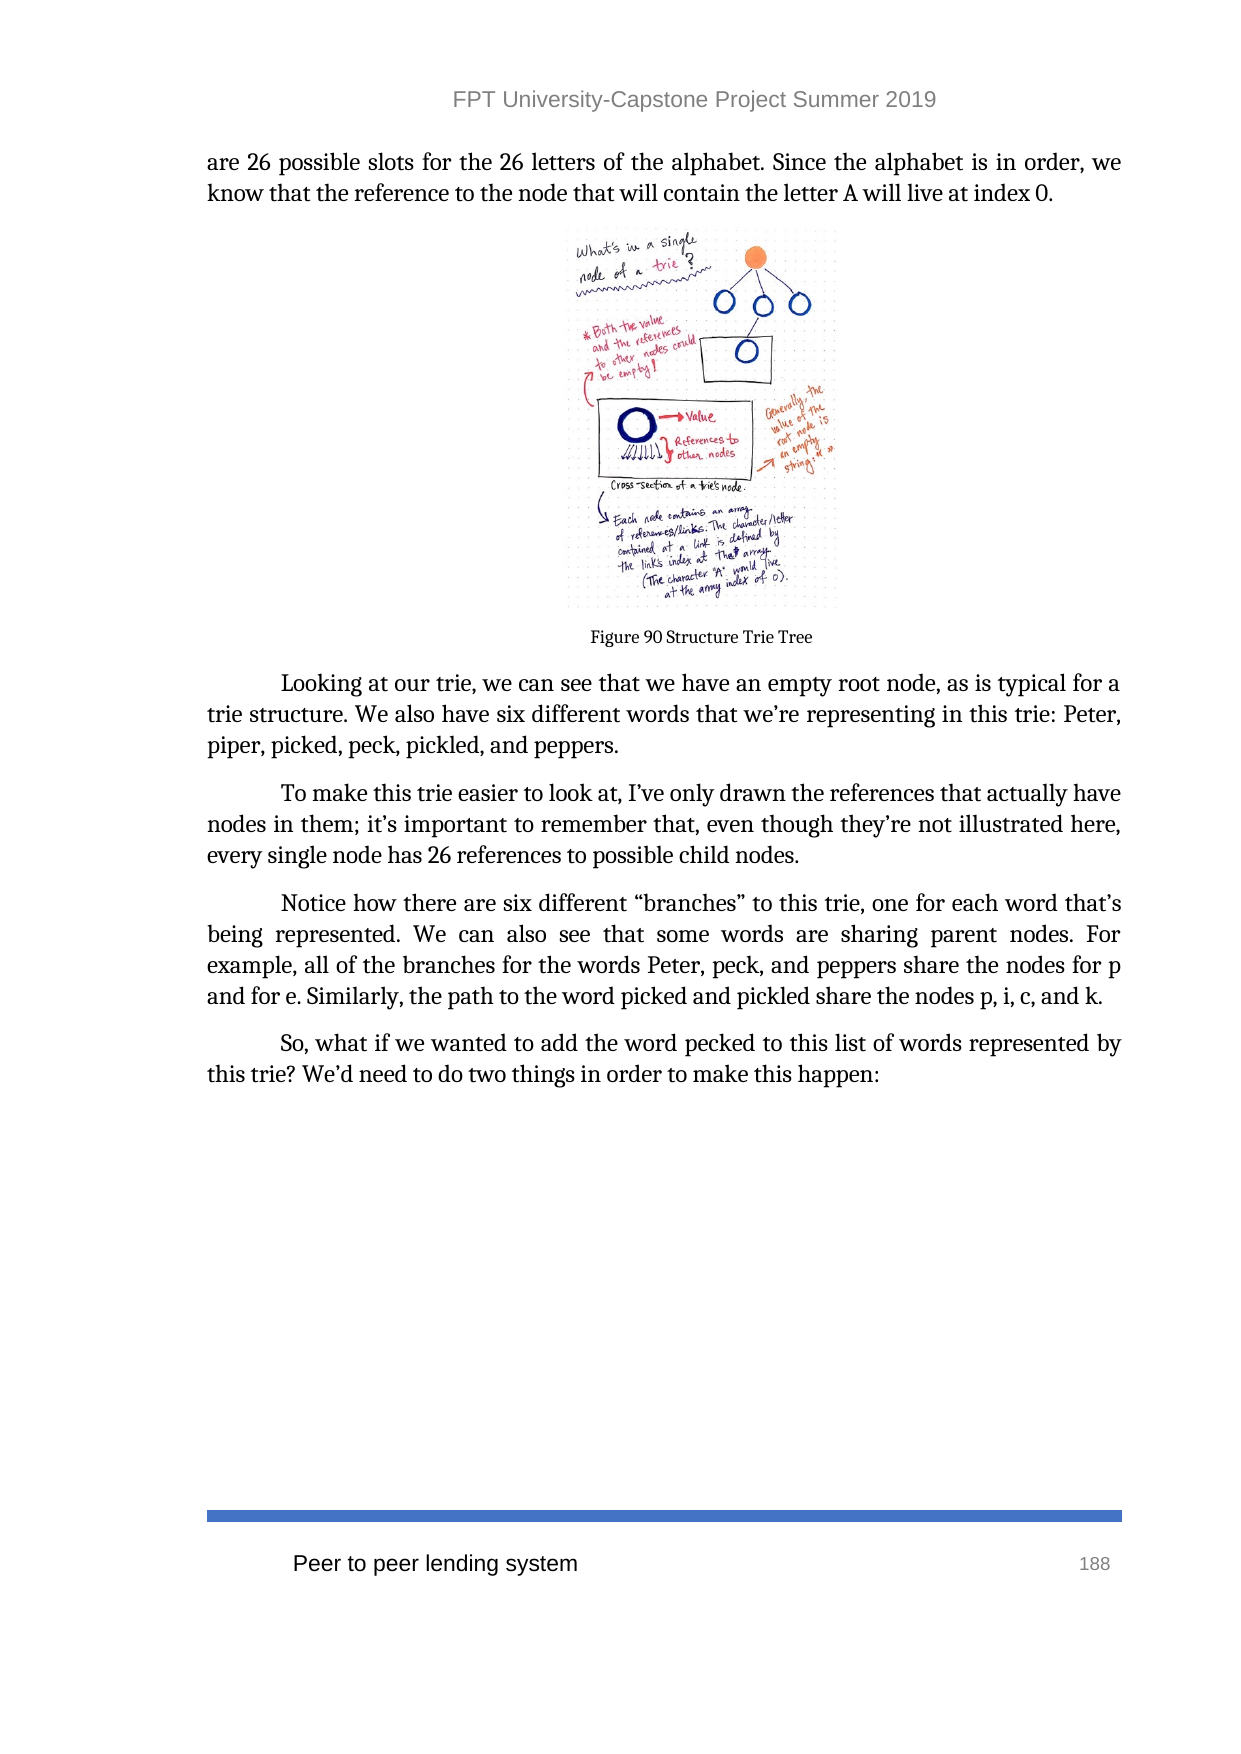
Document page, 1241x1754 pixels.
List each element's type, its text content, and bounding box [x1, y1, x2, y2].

text Looking at our trie, we can see that we have an empty root node, as is typical for a trie structure. We also have six different words that we’re representing in this trie: Peter, piper, picked, peck, pickled, and peppers. [207, 669, 1122, 760]
picture [564, 226, 840, 608]
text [207, 148, 1122, 207]
text Figure 90 Structure Trie Tree [207, 626, 1122, 648]
text Notice how there are six different “branches” to this trie, one for each word that’s being represented. We can also see that some words are sharing parent nodes. For example, all of the branches for the words Peter, peck, and peppers share the nodes for p and for e. Similarly, the path to the word picked and pickled share the nodes p, i, c, and k. [207, 888, 1122, 1010]
text So, what if we wanted to add the word pecked to this list of words represented by this trie? We’d need to do two things in order to make this happen: [207, 1029, 1122, 1089]
text To make this trie easier to look at, I’ve only drawn the references that actually have nodes in them; it’s important to remember that, even though they’re not illustrated here, every single node has 26 references to possible child nodes. [207, 779, 1122, 869]
